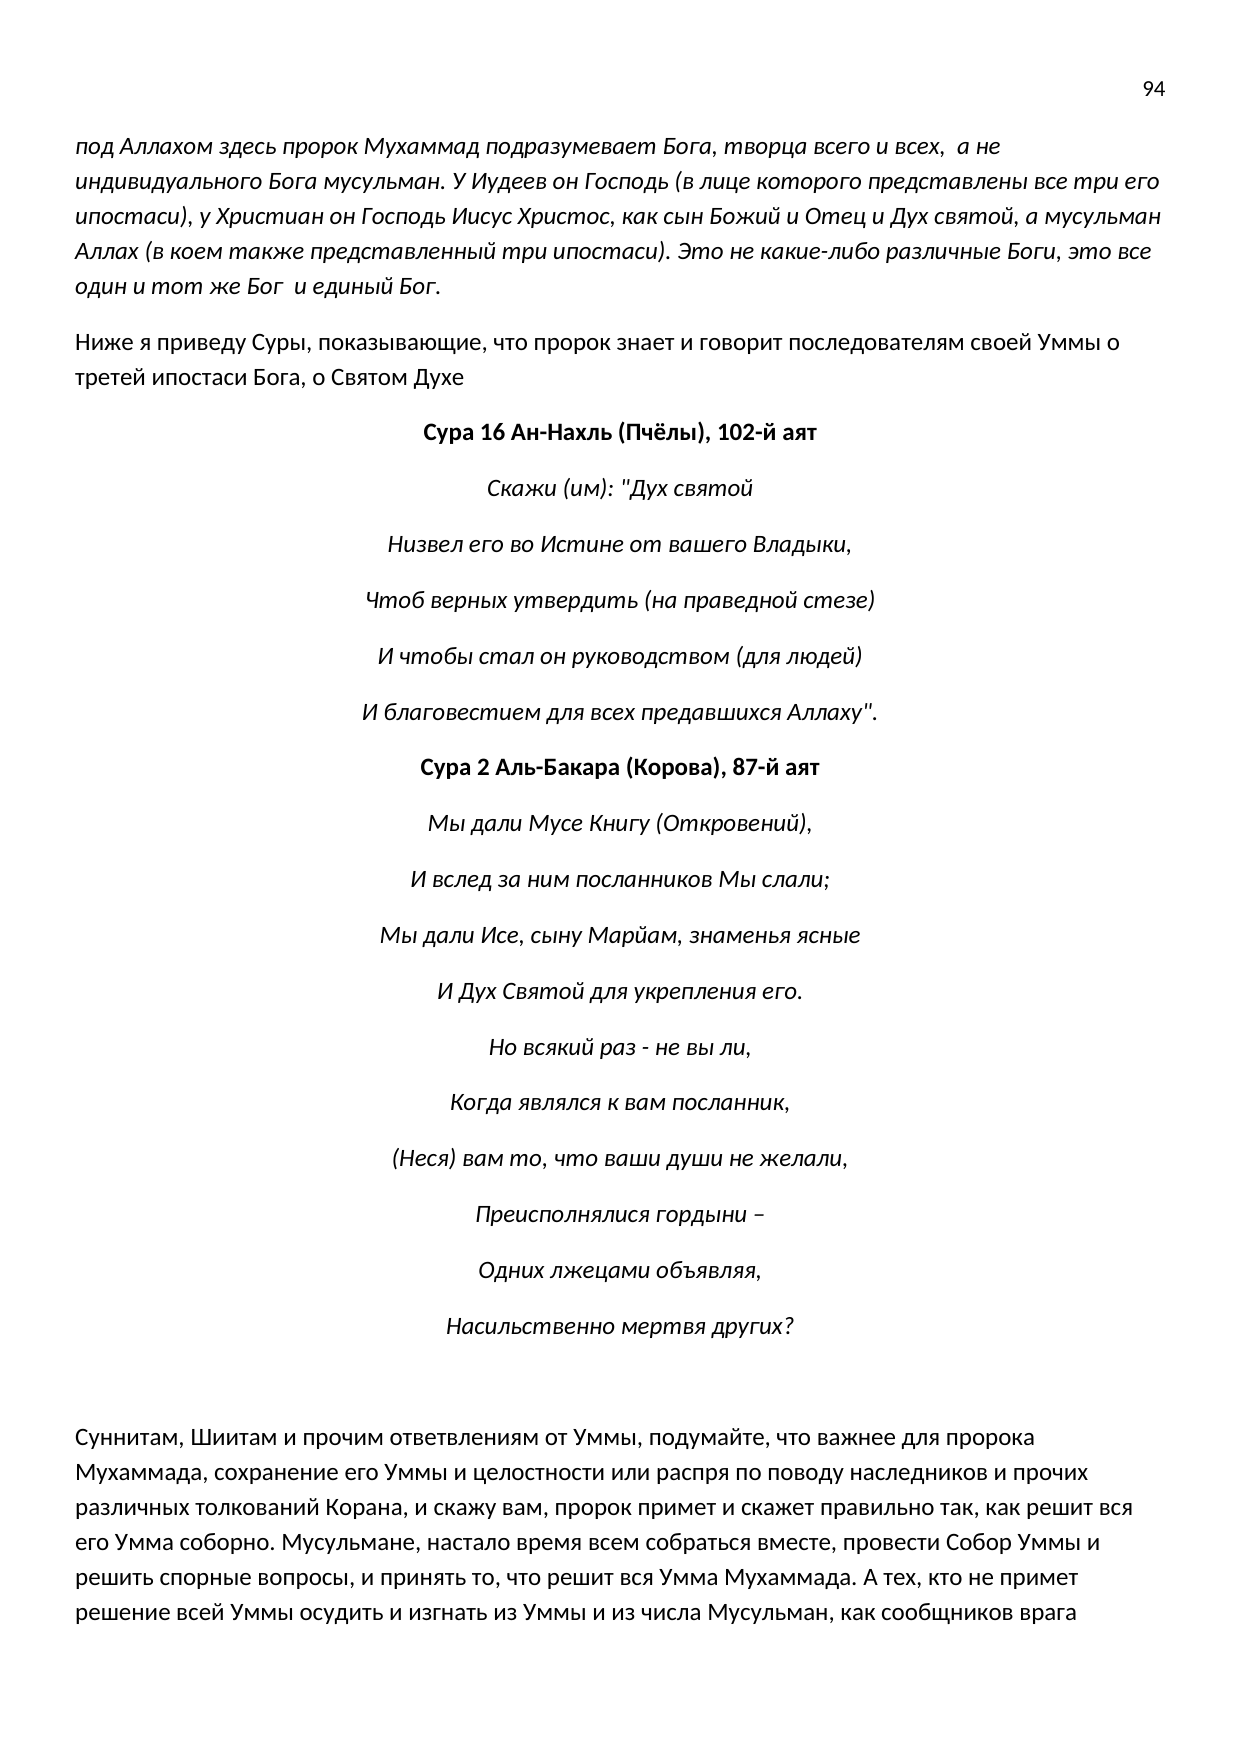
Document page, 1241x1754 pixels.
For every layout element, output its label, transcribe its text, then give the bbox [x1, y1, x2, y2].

text Но всякий раз - не вы ли, [75, 1031, 1165, 1061]
text Мы дали Мусе Книгу (Откровений), [75, 807, 1165, 838]
text Низвел его во Истине от вашего Владыки, [75, 528, 1165, 559]
text Скажи (им): "Дух святой [75, 472, 1165, 503]
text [75, 130, 1165, 300]
text И вслед за ним посланников Мы слали; [75, 863, 1165, 894]
text И благовестием для всех предавшихся Аллаху". [75, 696, 1165, 726]
text Чтоб верных утвердить (на праведной стезе) [75, 584, 1165, 614]
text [75, 1421, 1165, 1627]
text Сура 16 Ан-Нахль (Пчёлы), 102-й аят [75, 416, 1165, 447]
text (Неся) вам то, что ваши души не желали, [75, 1142, 1165, 1173]
text Сура 2 Аль-Бакара (Корова), 87-й аят [75, 751, 1165, 782]
text Мы дали Исе, сыну Марйам, знаменья ясные [75, 919, 1165, 949]
text Преисполнялися гордыни – [75, 1198, 1165, 1229]
text Ниже я приведу Суры, показывающие, что пророк знает и говорит последователям своей Уммы о третей ипостаси Бога, о Святом Духе [75, 326, 1165, 391]
text Одних лжецами объявляя, [75, 1254, 1165, 1284]
text Насильственно мертвя других? [75, 1310, 1165, 1340]
text Когда являлся к вам посланник, [75, 1086, 1165, 1117]
text И чтобы стал он руководством (для людей) [75, 640, 1165, 670]
text И Дух Святой для укрепления его. [75, 975, 1165, 1005]
